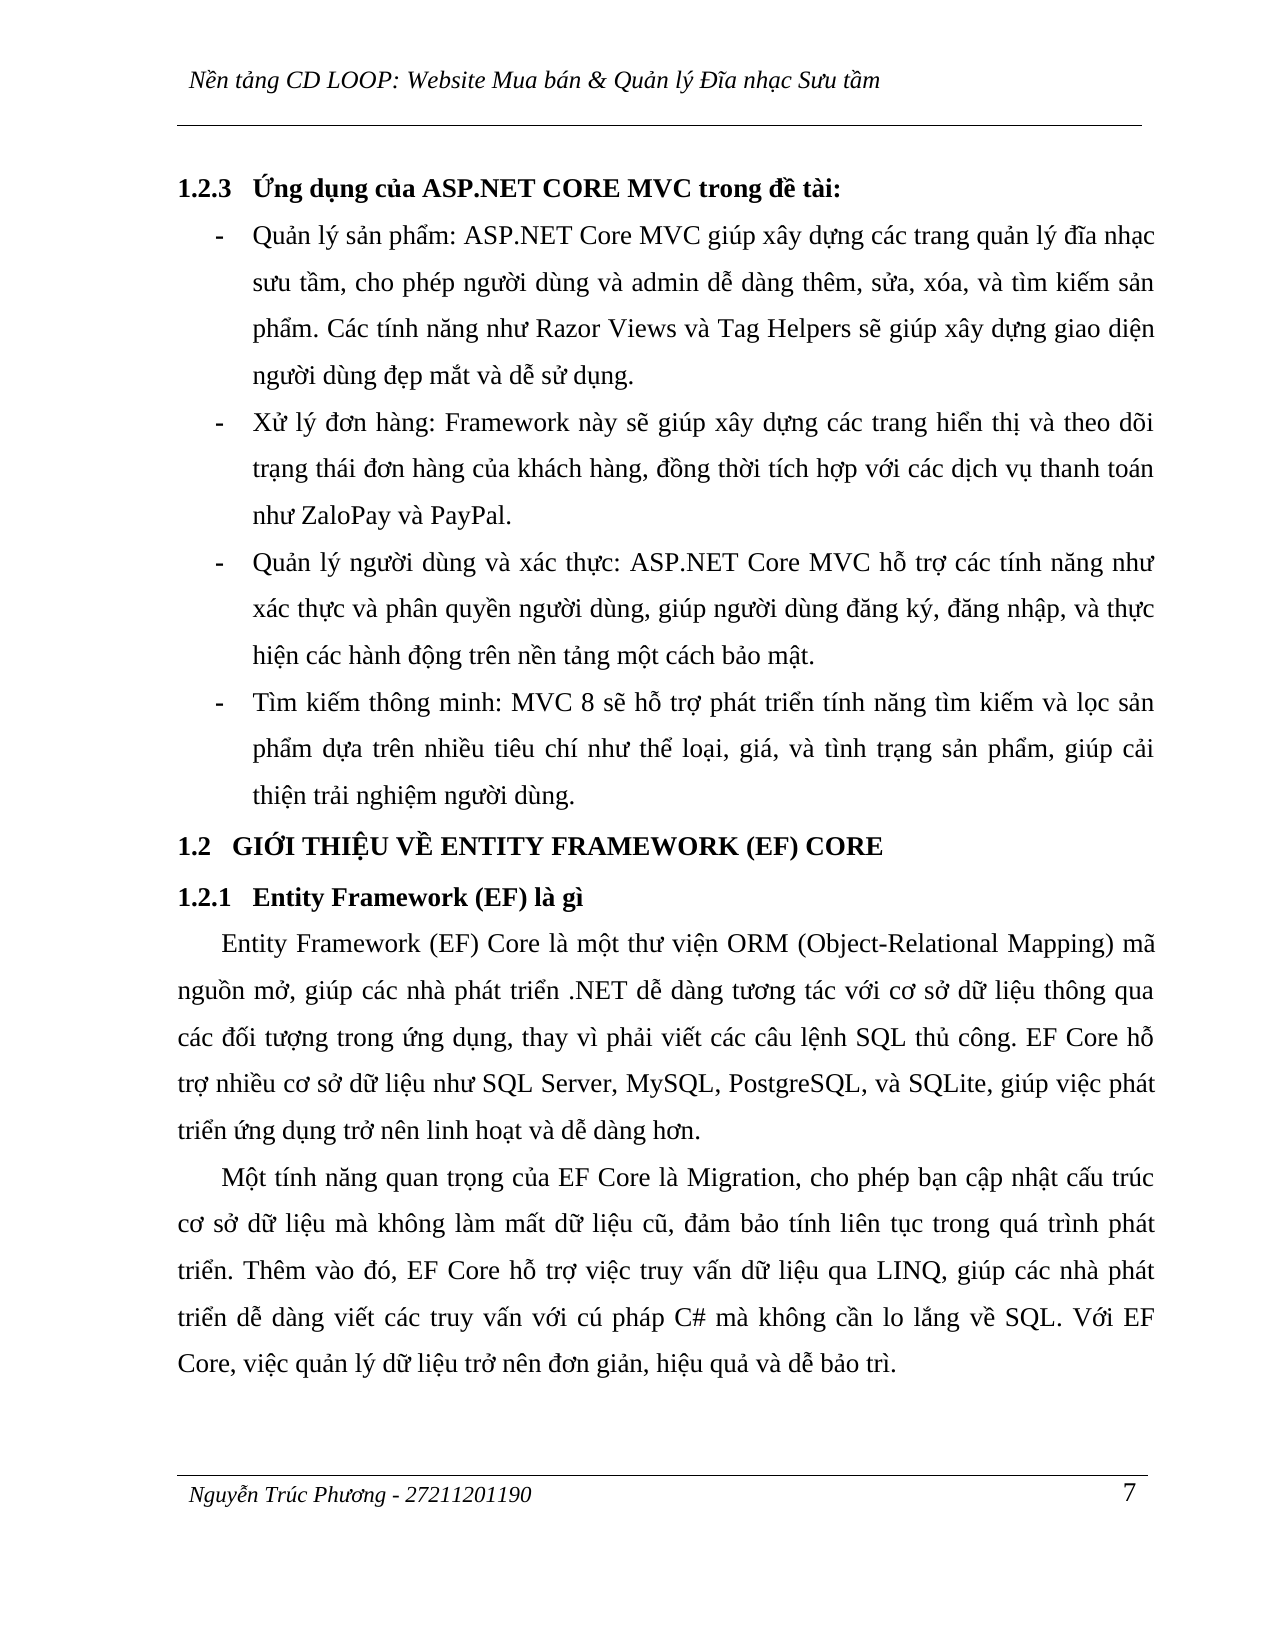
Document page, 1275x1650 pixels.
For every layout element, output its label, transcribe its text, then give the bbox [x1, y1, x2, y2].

subtitle GIỚI THIỆU VỀ ENTITY FRAMEWORK (EF) CORE [177, 830, 1156, 861]
subtitle Ứng dụng của ASP.NET CORE MVC trong đề tài: [177, 172, 1156, 204]
text Một tính năng quan trọng của EF Core là Migration, cho phép bạn cập nhật cấu trúc cơ sở dữ liệu mà không làm mất dữ liệu cũ, đảm bảo tính liên tục trong quá trình phát triển. Thêm vào đó, EF Core hỗ trợ việc truy vấn dữ liệu qua LINQ, giúp các nhà phát triển dễ dàng viết các truy vấn với cú pháp C# mà không cần lo lắng về SQL. Với EF Core, việc quản lý dữ liệu trở nên đơn giản, hiệu quả và dễ bảo trì. [177, 1161, 1156, 1379]
subtitle Entity Framework (EF) là gì [177, 881, 1156, 912]
list Tìm kiếm thông minh: MVC 8 sẽ hỗ trợ phát triển tính năng tìm kiếm và lọc sản phẩm dựa trên nhiều tiêu chí như thể loại, giá, và tình trạng sản phẩm, giúp cải thiện trải nghiệm người dùng. [215, 686, 1156, 810]
list Quản lý sản phẩm: ASP.NET Core MVC giúp xây dựng các trang quản lý đĩa nhạc sưu tầm, cho phép người dùng và admin dễ dàng thêm, sửa, xóa, và tìm kiếm sản phẩm. Các tính năng như Razor Views và Tag Helpers sẽ giúp xây dựng giao diện người dùng đẹp mắt và dễ sử dụng. [215, 219, 1156, 390]
list Quản lý người dùng và xác thực: ASP.NET Core MVC hỗ trợ các tính năng như xác thực và phân quyền người dùng, giúp người dùng đăng ký, đăng nhập, và thực hiện các hành động trên nền tảng một cách bảo mật. [215, 546, 1156, 670]
text Entity Framework (EF) Core là một thư viện ORM (Object-Relational Mapping) mã nguồn mở, giúp các nhà phát triển .NET dễ dàng tương tác với cơ sở dữ liệu thông qua các đối tượng trong ứng dụng, thay vì phải viết các câu lệnh SQL thủ công. EF Core hỗ trợ nhiều cơ sở dữ liệu như SQL Server, MySQL, PostgreSQL, và SQLite, giúp việc phát triển ứng dụng trở nên linh hoạt và dễ dàng hơn. [177, 927, 1156, 1145]
list Xử lý đơn hàng: Framework này sẽ giúp xây dựng các trang hiển thị và theo dõi trạng thái đơn hàng của khách hàng, đồng thời tích hợp với các dịch vụ thanh toán như ZaloPay và PayPal. [215, 406, 1156, 530]
